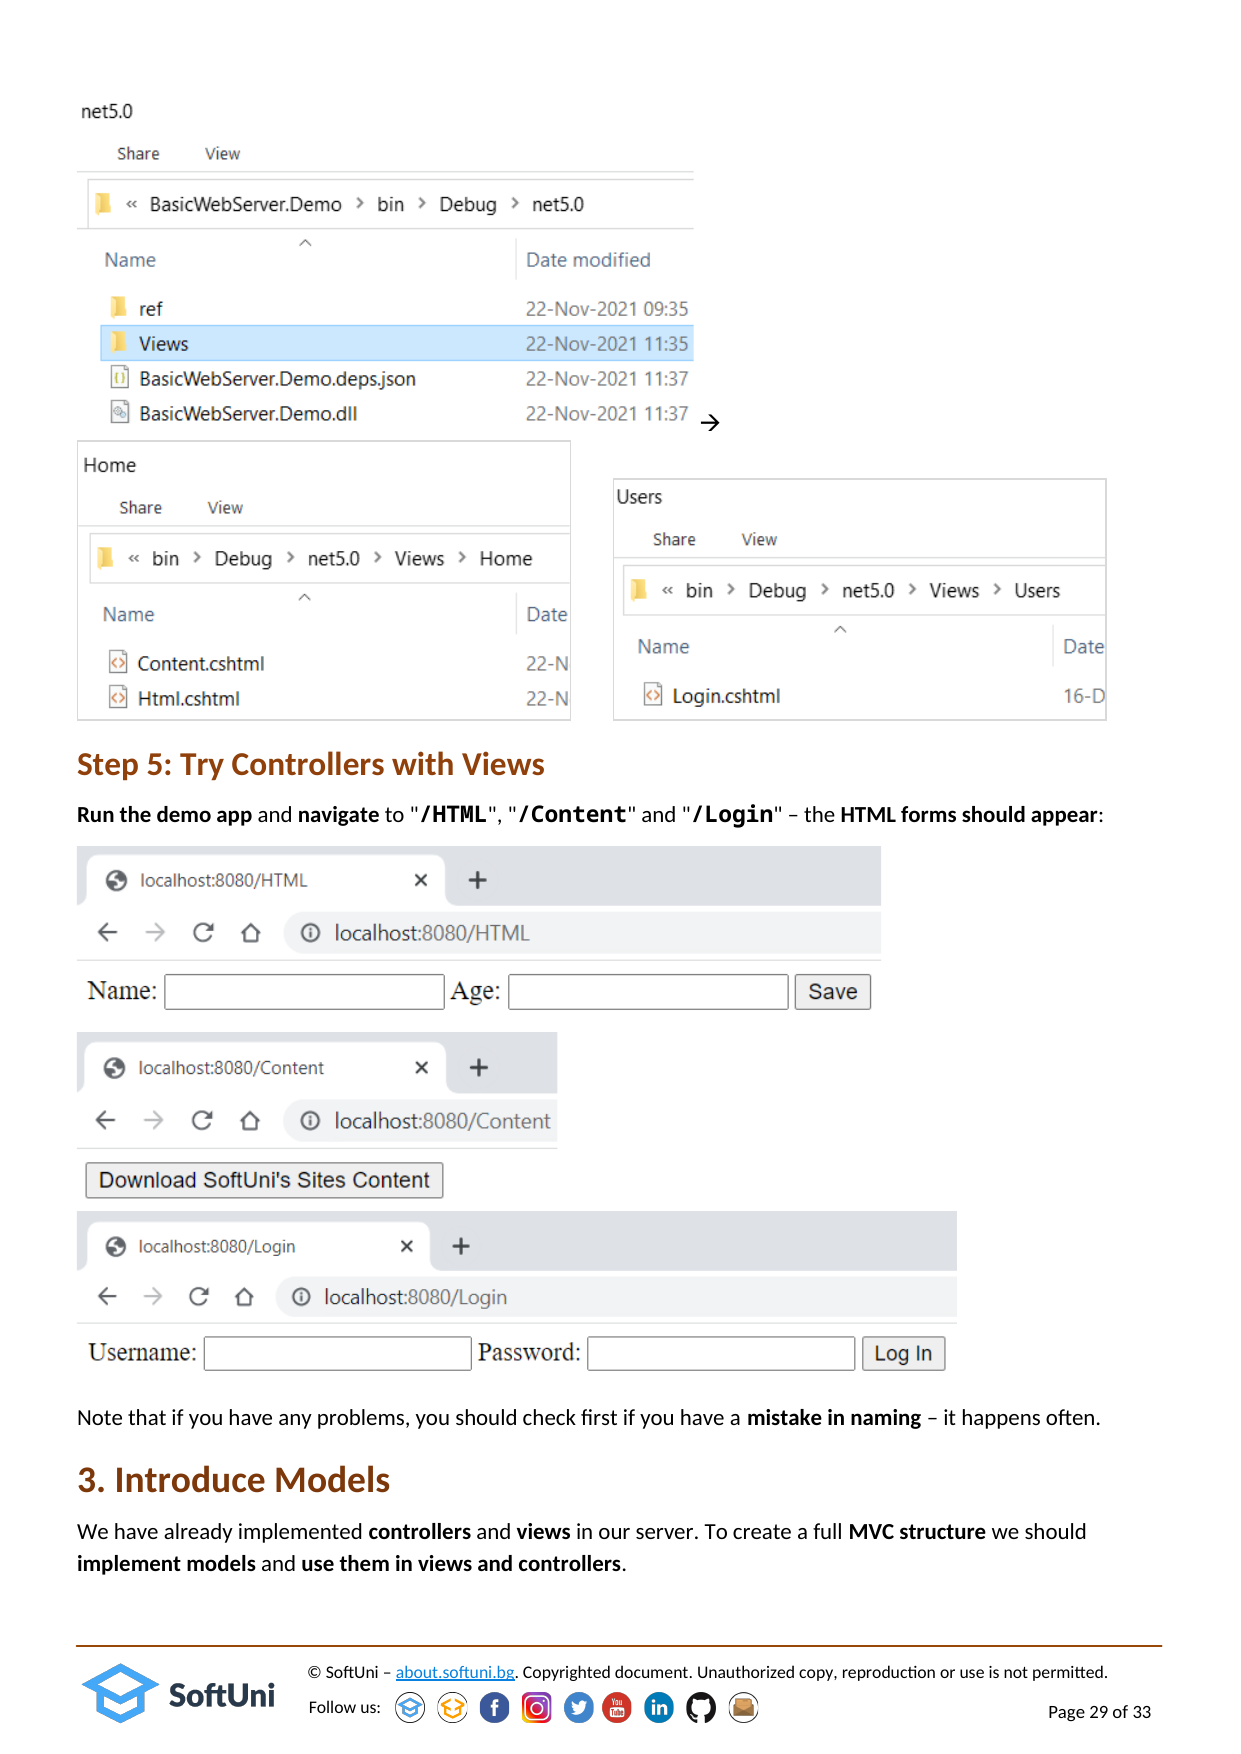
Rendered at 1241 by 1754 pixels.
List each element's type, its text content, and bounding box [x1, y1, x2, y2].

picture [395, 1692, 425, 1723]
picture [76, 95, 694, 431]
text We have already implemented controllers and views in our server. To create a full MVC structure we should implement models and use them in views and controllers. [77, 1517, 1163, 1578]
picture [614, 480, 1105, 719]
subtitle Step 5: Try Controllers with Views [77, 743, 1163, 784]
picture [437, 1692, 468, 1723]
picture [728, 1692, 759, 1723]
picture [522, 1692, 552, 1723]
text Note that if you have any problems, you should check first if you have a mistake in naming – it happens often. [77, 1403, 1163, 1431]
picture [602, 1692, 632, 1723]
picture [76, 1211, 957, 1387]
picture [78, 442, 570, 719]
picture [644, 1692, 653, 1701]
picture [665, 1714, 674, 1723]
picture [75, 1658, 281, 1729]
picture [665, 1692, 674, 1701]
picture [76, 1032, 558, 1207]
picture [76, 846, 882, 1016]
picture [658, 1705, 667, 1714]
picture [564, 1692, 594, 1723]
subtitle Introduce Models [77, 1456, 1163, 1502]
picture [479, 1692, 510, 1723]
text Run the demo app and navigate to "/HTML", "/Content" and "/Login" – the HTML forms should appear: [77, 798, 1163, 830]
picture [686, 1692, 716, 1723]
picture [644, 1714, 653, 1723]
